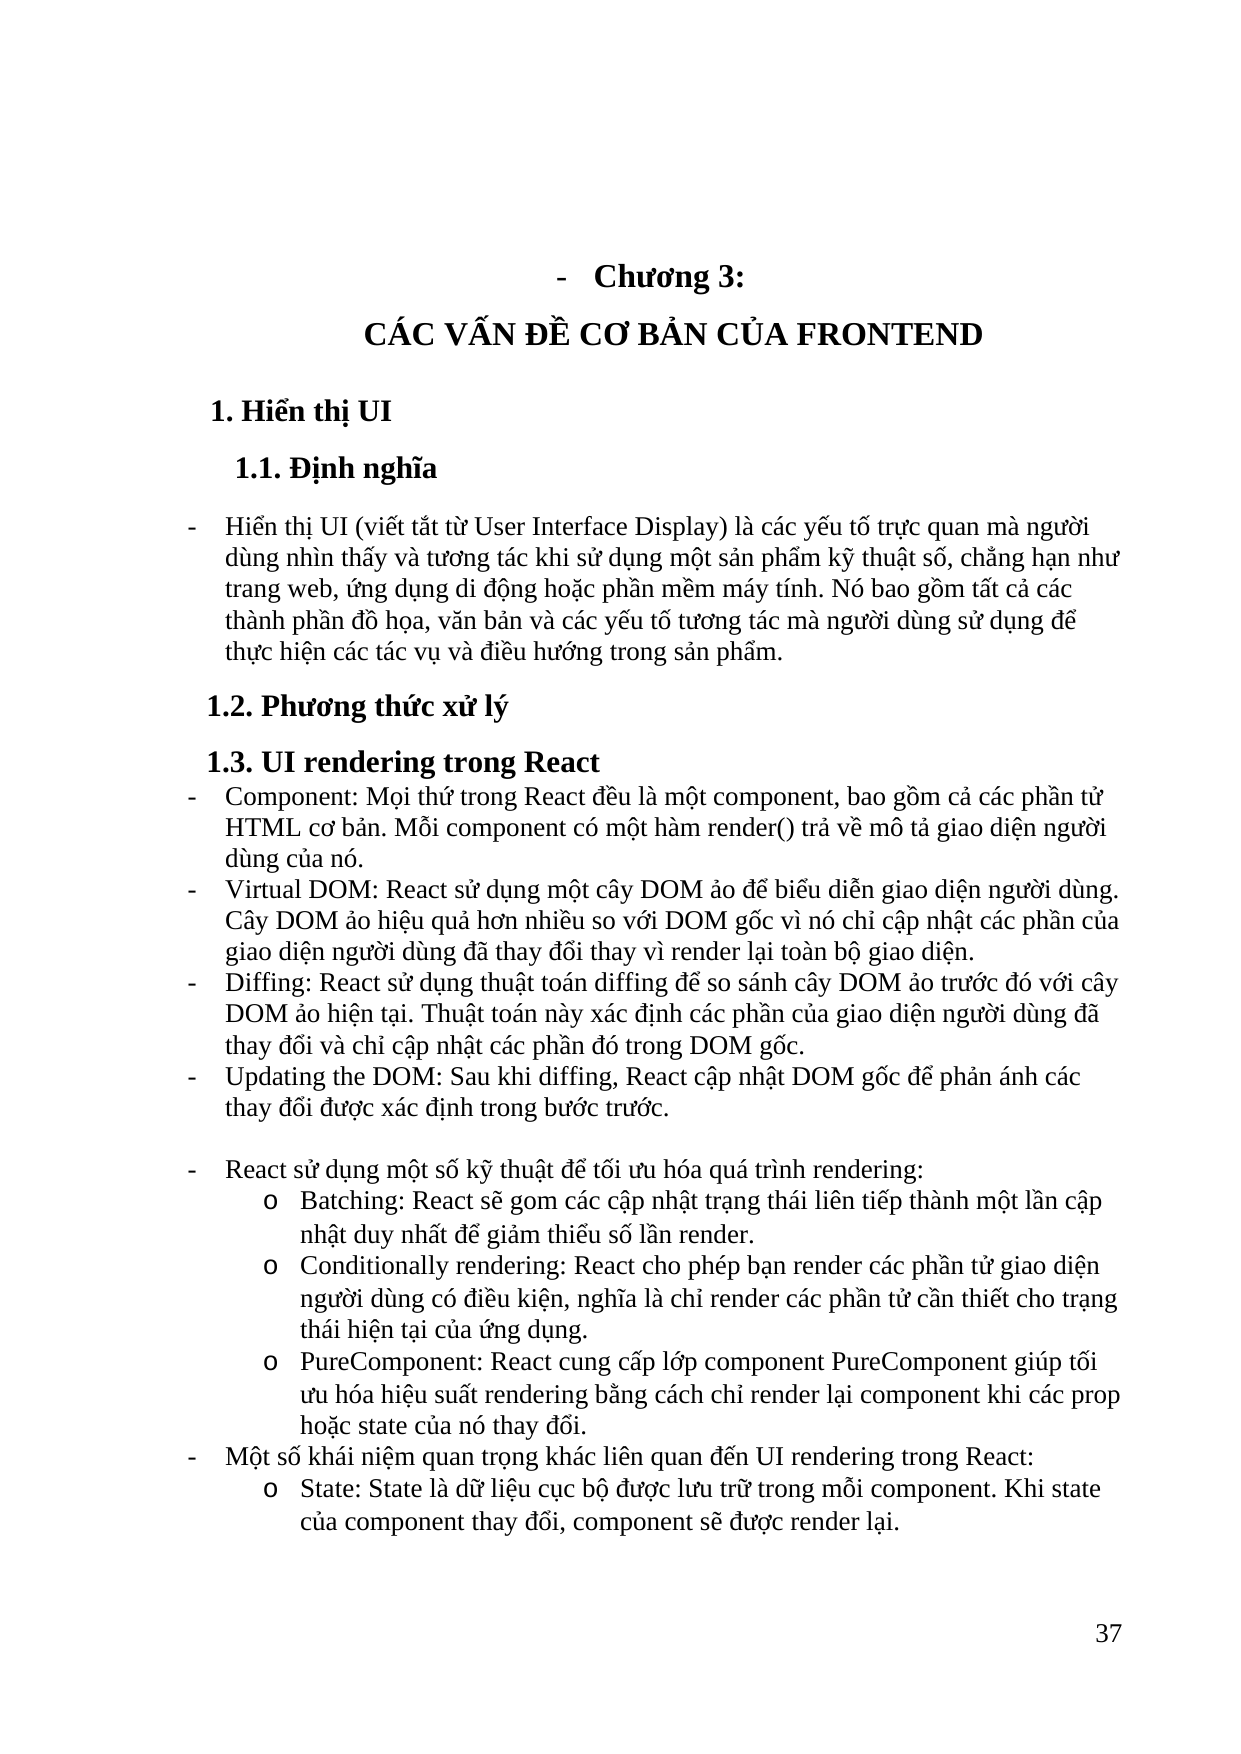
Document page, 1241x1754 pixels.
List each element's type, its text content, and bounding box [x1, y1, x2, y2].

list React sử dụng một số kỹ thuật để tối ưu hóa quá trình rendering: [187, 1153, 1122, 1184]
list PureComponent: React cung cấp lớp component PureComponent giúp tối ưu hóa hiệu suất rendering bằng cách chỉ render lại component khi các prop hoặc state của nó thay đổi. [262, 1345, 1122, 1441]
list Component: Mọi thứ trong React đều là một component, bao gồm cả các phần tử HTML cơ bản. Mỗi component có một hàm render() trả về mô tả giao diện người dùng của nó. [187, 779, 1122, 873]
list Virtual DOM: React sử dụng một cây DOM ảo để biểu diễn giao diện người dùng. Cây DOM ảo hiệu quả hơn nhiều so với DOM gốc vì nó chỉ cập nhật các phần của giao diện người dùng đã thay đổi thay vì render lại toàn bộ giao diện. [187, 873, 1122, 966]
subtitle 1.1. Định nghĩa [234, 449, 1122, 485]
list State: State là dữ liệu cục bộ được lưu trữ trong mỗi component. Khi state của component thay đổi, component sẽ được render lại. [262, 1472, 1122, 1536]
list Updating the DOM: Sau khi diffing, React cập nhật DOM gốc để phản ánh các thay đổi được xác định trong bước trước. [187, 1060, 1122, 1122]
list Batching: React sẽ gom các cập nhật trạng thái liên tiếp thành một lần cập nhật duy nhất để giảm thiểu số lần render. [262, 1184, 1122, 1249]
subtitle 1.3. UI rendering trong React [206, 744, 1122, 779]
subtitle Chương 3: CÁC VẤN ĐỀ CƠ BẢN CỦA FRONTEND [187, 257, 1122, 353]
subtitle 1.2. Phương thức xử lý [206, 687, 1122, 723]
list Diffing: React sử dụng thuật toán diffing để so sánh cây DOM ảo trước đó với cây DOM ảo hiện tại. Thuật toán này xác định các phần của giao diện người dùng đã thay đổi và chỉ cập nhật các phần đó trong DOM gốc. [187, 966, 1122, 1060]
list Conditionally rendering: React cho phép bạn render các phần tử giao diện người dùng có điều kiện, nghĩa là chỉ render các phần tử cần thiết cho trạng thái hiện tại của ứng dụng. [262, 1249, 1122, 1345]
list Một số khái niệm quan trọng khác liên quan đến UI rendering trong React: [187, 1441, 1122, 1472]
subtitle 1. Hiển thị UI [210, 393, 1122, 428]
list Hiển thị UI (viết tắt từ User Interface Display) là các yếu tố trực quan mà người dùng nhìn thấy và tương tác khi sử dụng một sản phẩm kỹ thuật số, chẳng hạn như trang web, ứng dụng di động hoặc phần mềm máy tính. Nó bao gồm tất cả các thành phần đồ họa, văn bản và các yếu tố tương tác mà người dùng sử dụng để thực hiện các tác vụ và điều hướng trong sản phẩm. [187, 510, 1122, 666]
